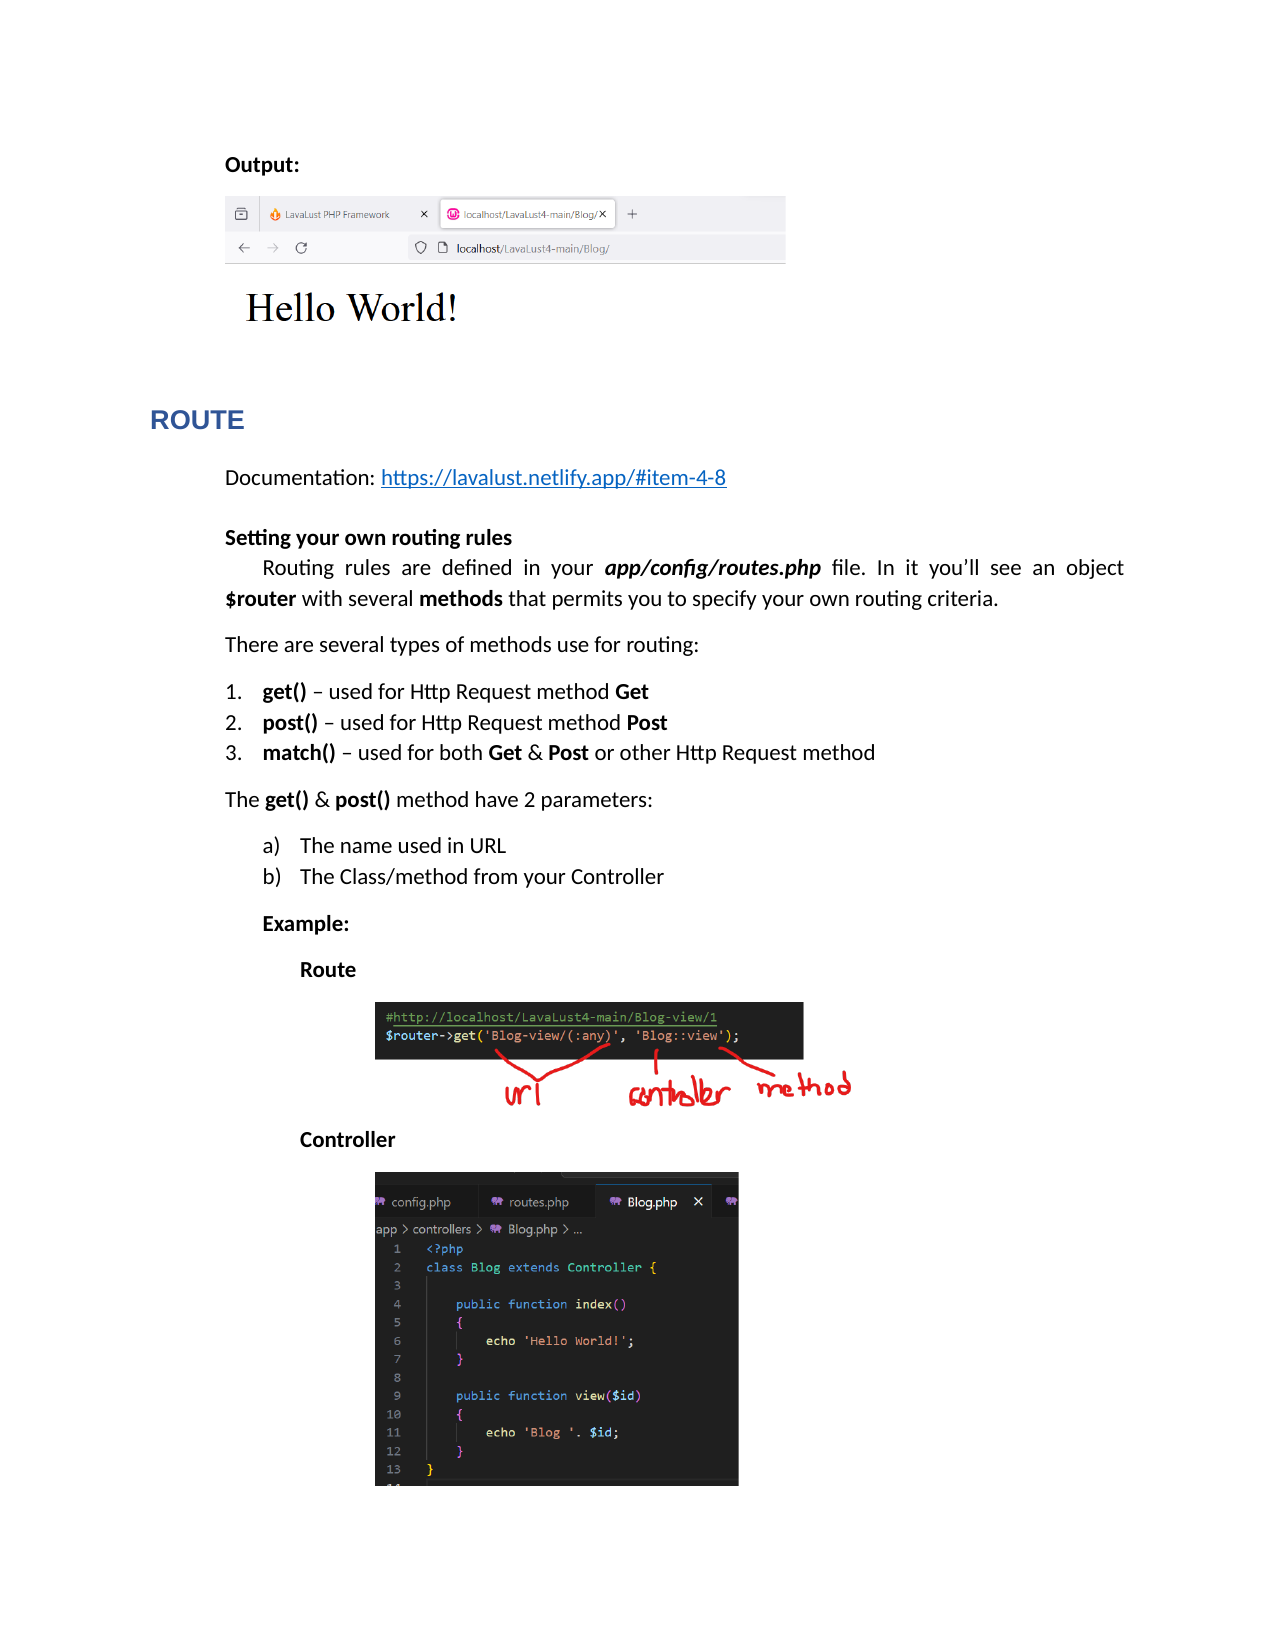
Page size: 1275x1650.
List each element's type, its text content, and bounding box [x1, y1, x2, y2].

picture [225, 196, 786, 386]
list The Class/method from your Controller [262, 862, 1125, 890]
picture [375, 1002, 852, 1107]
text Route [262, 956, 1125, 984]
picture [375, 1172, 739, 1486]
list The name used in URL [262, 832, 1125, 860]
list get() – used for Http Request method Get [225, 677, 1125, 706]
text There are several types of methods use for routing: [150, 631, 1125, 659]
text Output: [150, 150, 1125, 178]
list Documentation: https://lavalust.netlify.app/#item-4-8 [187, 463, 1125, 491]
list match() – used for both Get & Post or other Http Request method [225, 738, 1125, 766]
list Setting your own routing rules [225, 523, 1125, 551]
list post() – used for Http Request method Post [225, 708, 1125, 736]
text Controller [150, 1126, 1125, 1154]
text ROUTE [150, 404, 1125, 435]
text Example: [262, 909, 1125, 937]
list Routing rules are defined in your app/config/routes.php file. In it you’ll see an object $router with several methods that permits you to specify your own routing criteria. [225, 553, 1125, 612]
text The get() & post() method have 2 parameters: [225, 785, 1125, 813]
